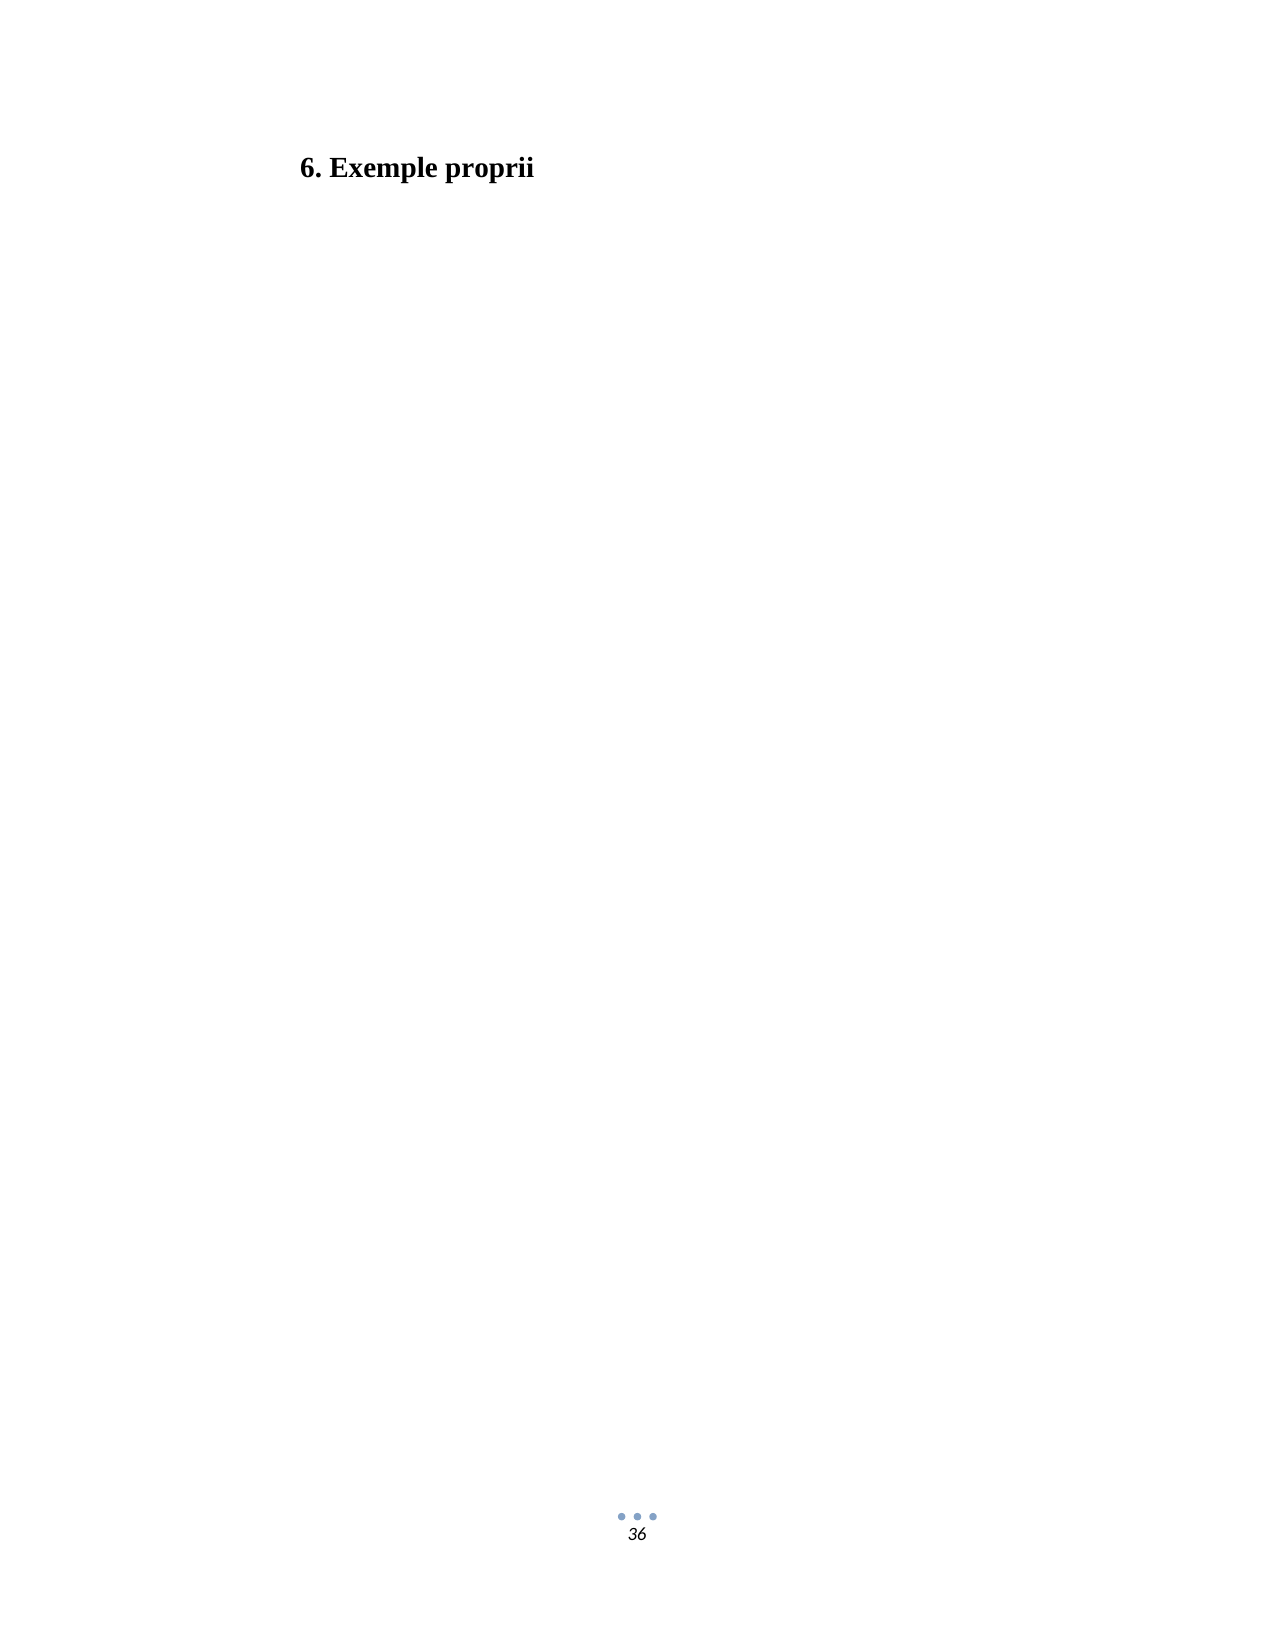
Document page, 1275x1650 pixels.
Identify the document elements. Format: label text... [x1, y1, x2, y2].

text 6. Exemple proprii [150, 150, 1125, 183]
